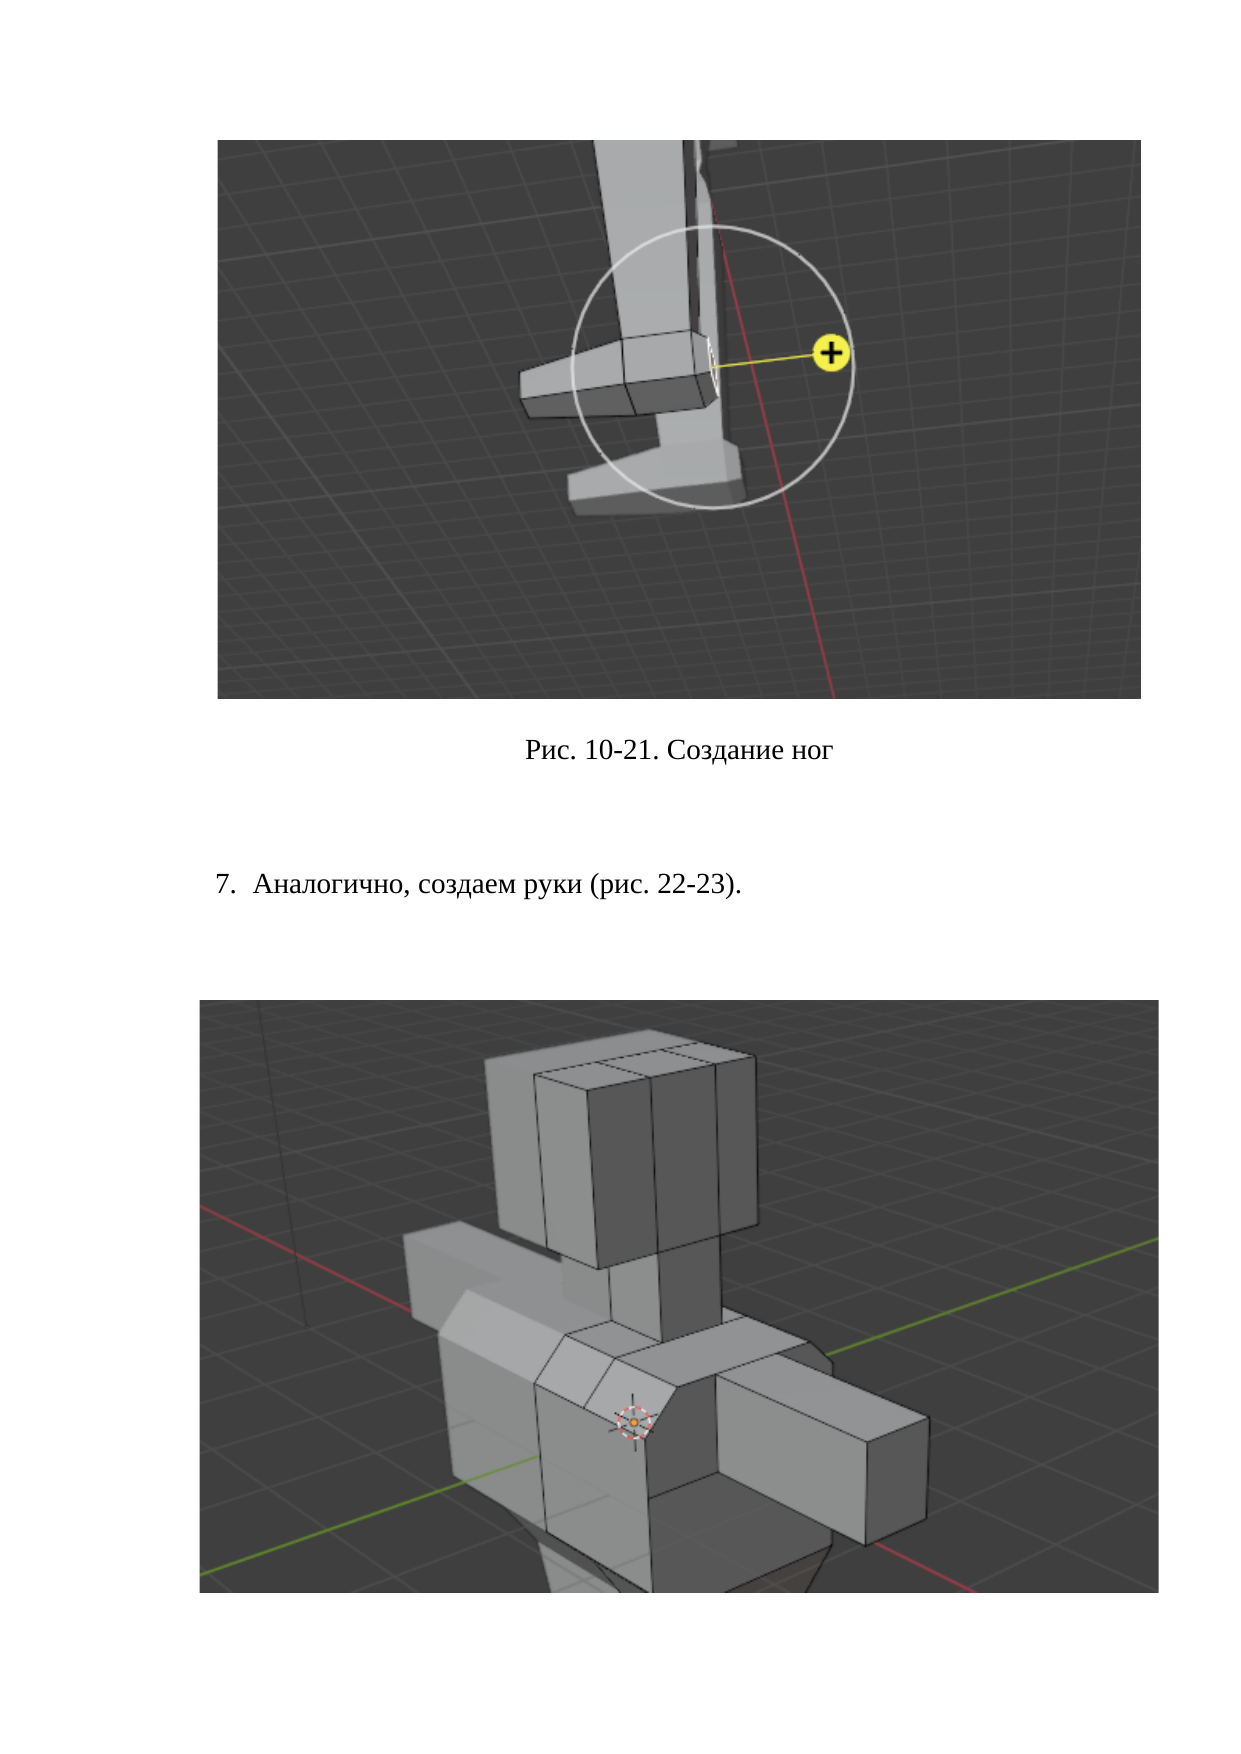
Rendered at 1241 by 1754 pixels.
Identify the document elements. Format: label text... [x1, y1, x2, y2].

text Рис. 10-21. Создание ног [177, 732, 1181, 766]
list Аналогично, создаем руки (рис. 22-23). [215, 866, 1181, 899]
picture [217, 140, 1141, 699]
picture [199, 1000, 1159, 1593]
